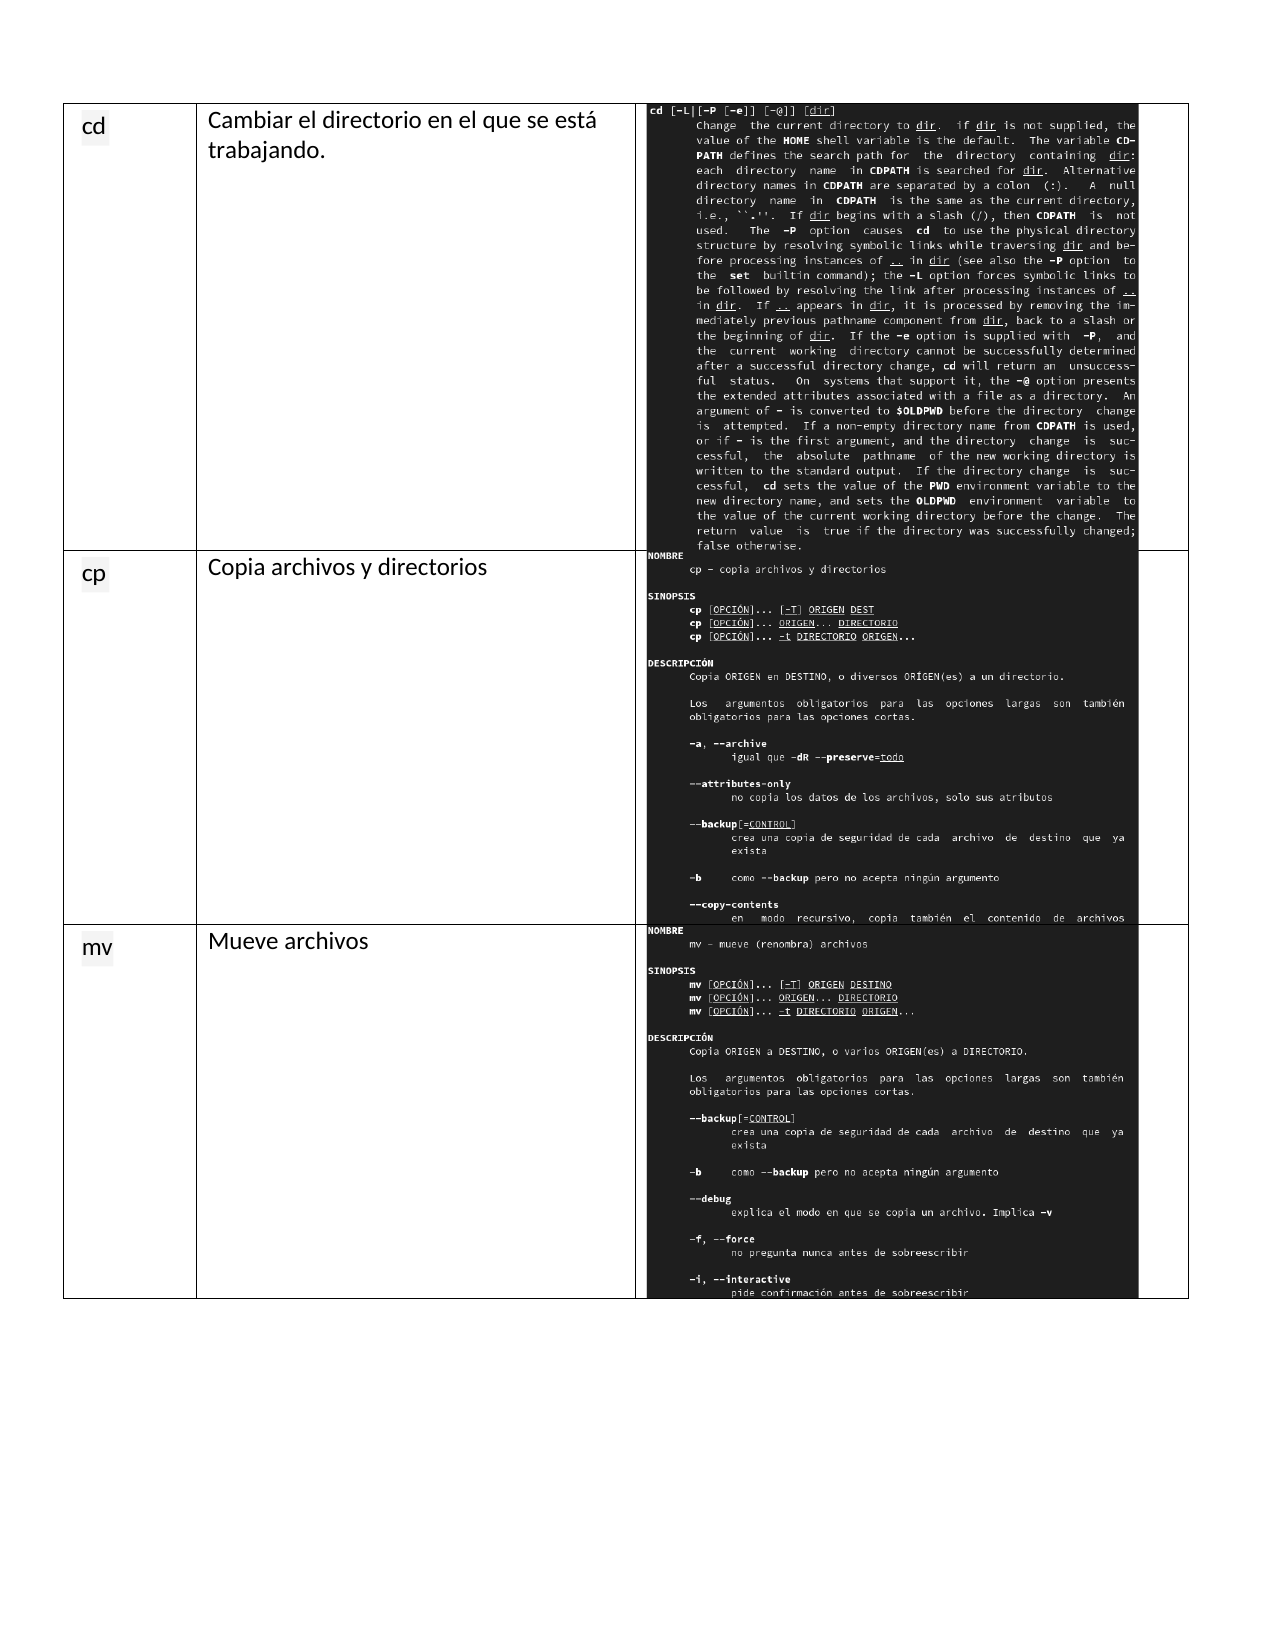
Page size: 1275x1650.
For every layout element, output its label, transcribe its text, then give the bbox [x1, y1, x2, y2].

table_cell cd [64, 104, 196, 550]
table_cell Cambiar el directorio en el que se está trabajando. [197, 104, 635, 550]
table_cell mv [64, 925, 196, 1298]
picture [646, 104, 1139, 924]
table_cell [636, 551, 646, 924]
table_cell Copia archivos y directorios [197, 551, 635, 924]
table_cell [1139, 104, 1188, 550]
table_cell Mueve archivos [197, 925, 635, 1298]
table_cell cp [64, 551, 196, 924]
table_cell [1139, 925, 1188, 1298]
picture [646, 925, 1139, 1298]
table_cell [636, 925, 646, 1298]
table_cell [636, 104, 646, 550]
table_cell [1139, 551, 1188, 924]
